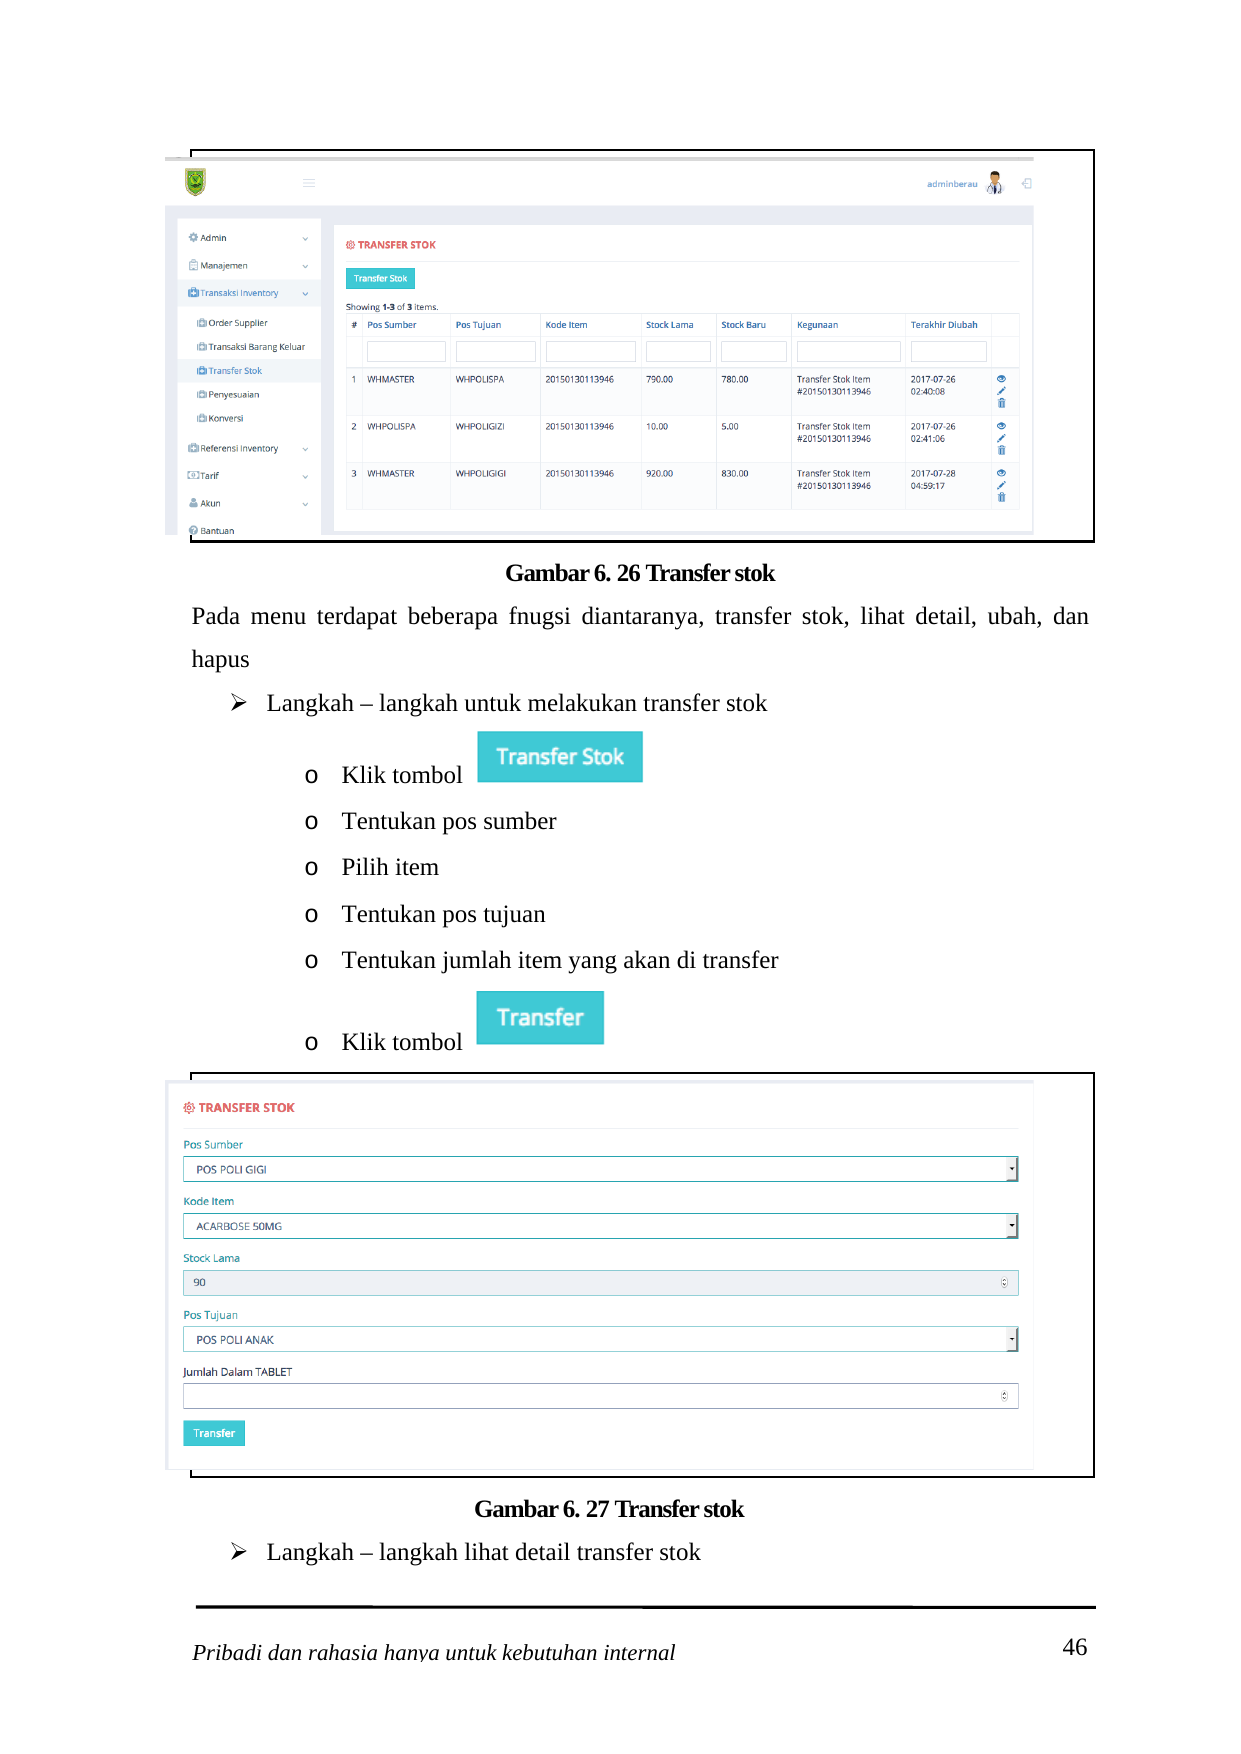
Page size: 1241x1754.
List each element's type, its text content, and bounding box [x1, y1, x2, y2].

text Pada menu terdapat beberapa fnugsi diantaranya, transfer stok, lihat detail, ubah, dan hapus [191, 601, 1090, 673]
picture [469, 730, 646, 784]
picture [165, 157, 1034, 535]
list Langkah – langkah untuk melakukan transfer stok [229, 688, 1090, 716]
list Tentukan jumlah item yang akan di transfer [304, 945, 1090, 976]
list Klik tombol [304, 991, 1090, 1058]
list Tentukan pos tujuan [304, 899, 1090, 929]
list Klik tombol [304, 731, 1090, 791]
list Tentukan pos sumber [304, 806, 1090, 837]
list Pilih item [304, 852, 1090, 883]
picture [165, 1080, 1034, 1470]
list Langkah – langkah lihat detail transfer stok [229, 1537, 1090, 1566]
picture [469, 991, 609, 1051]
